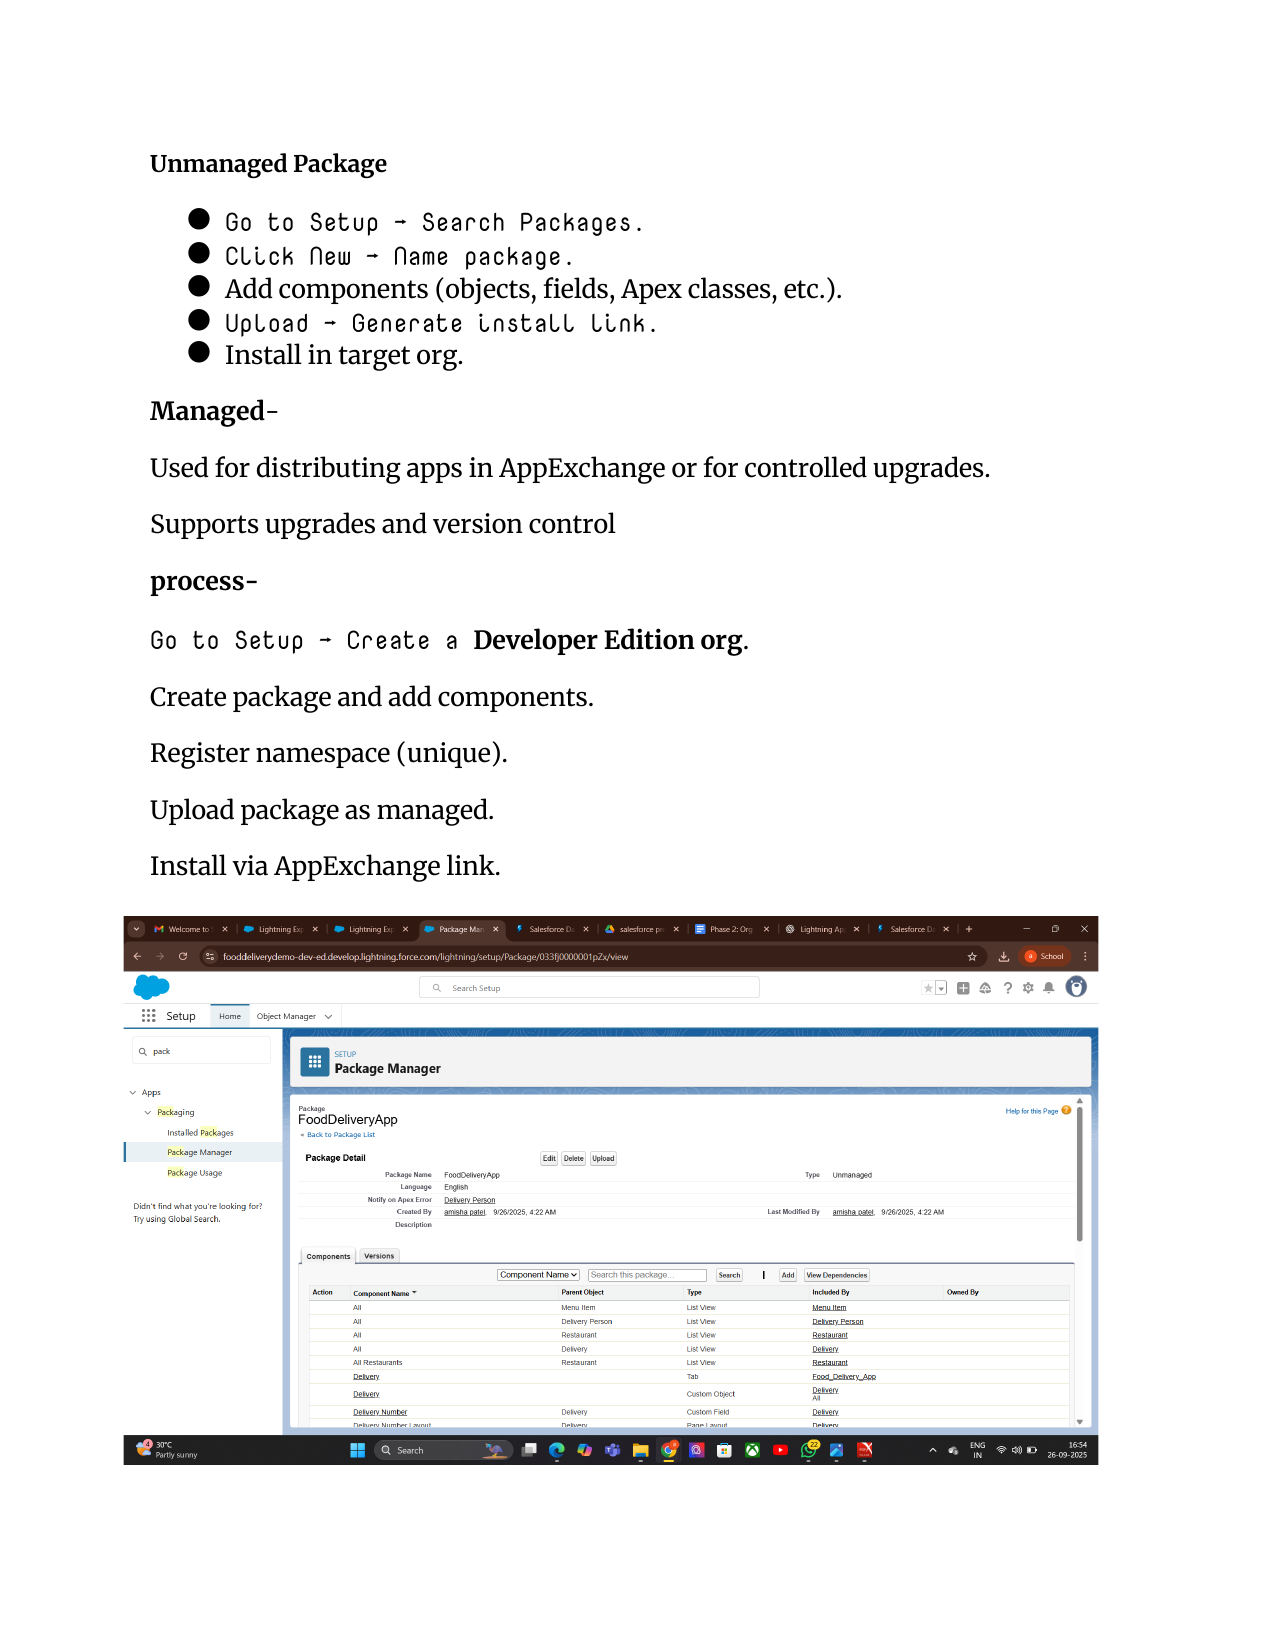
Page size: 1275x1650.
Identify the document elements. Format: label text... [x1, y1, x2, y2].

text Register namespace (unique). [150, 738, 1125, 770]
text process- [150, 566, 1125, 597]
text Create package and add components. [150, 682, 1125, 713]
text Go to Setup → Create a Developer Edition org. [150, 622, 1125, 657]
list Add components (objects, fields, Apex classes, etc.). [187, 273, 1125, 305]
text Managed- [150, 396, 1125, 428]
text Used for distributing apps in AppExchange or for controlled upgrades. [150, 453, 1125, 484]
text Install via AppExchange link. [150, 851, 1125, 883]
subtitle Unmanaged Package [150, 150, 1125, 179]
list Click New → Name package. [187, 239, 1125, 273]
text Upload package as managed. [150, 795, 1125, 826]
list Go to Setup → Search Packages. [187, 204, 1125, 239]
picture [123, 916, 1099, 1465]
list Upload → Generate install link. [187, 305, 1125, 340]
text Supports upgrades and version control [150, 509, 1125, 541]
list Install in target org. [187, 340, 1125, 371]
